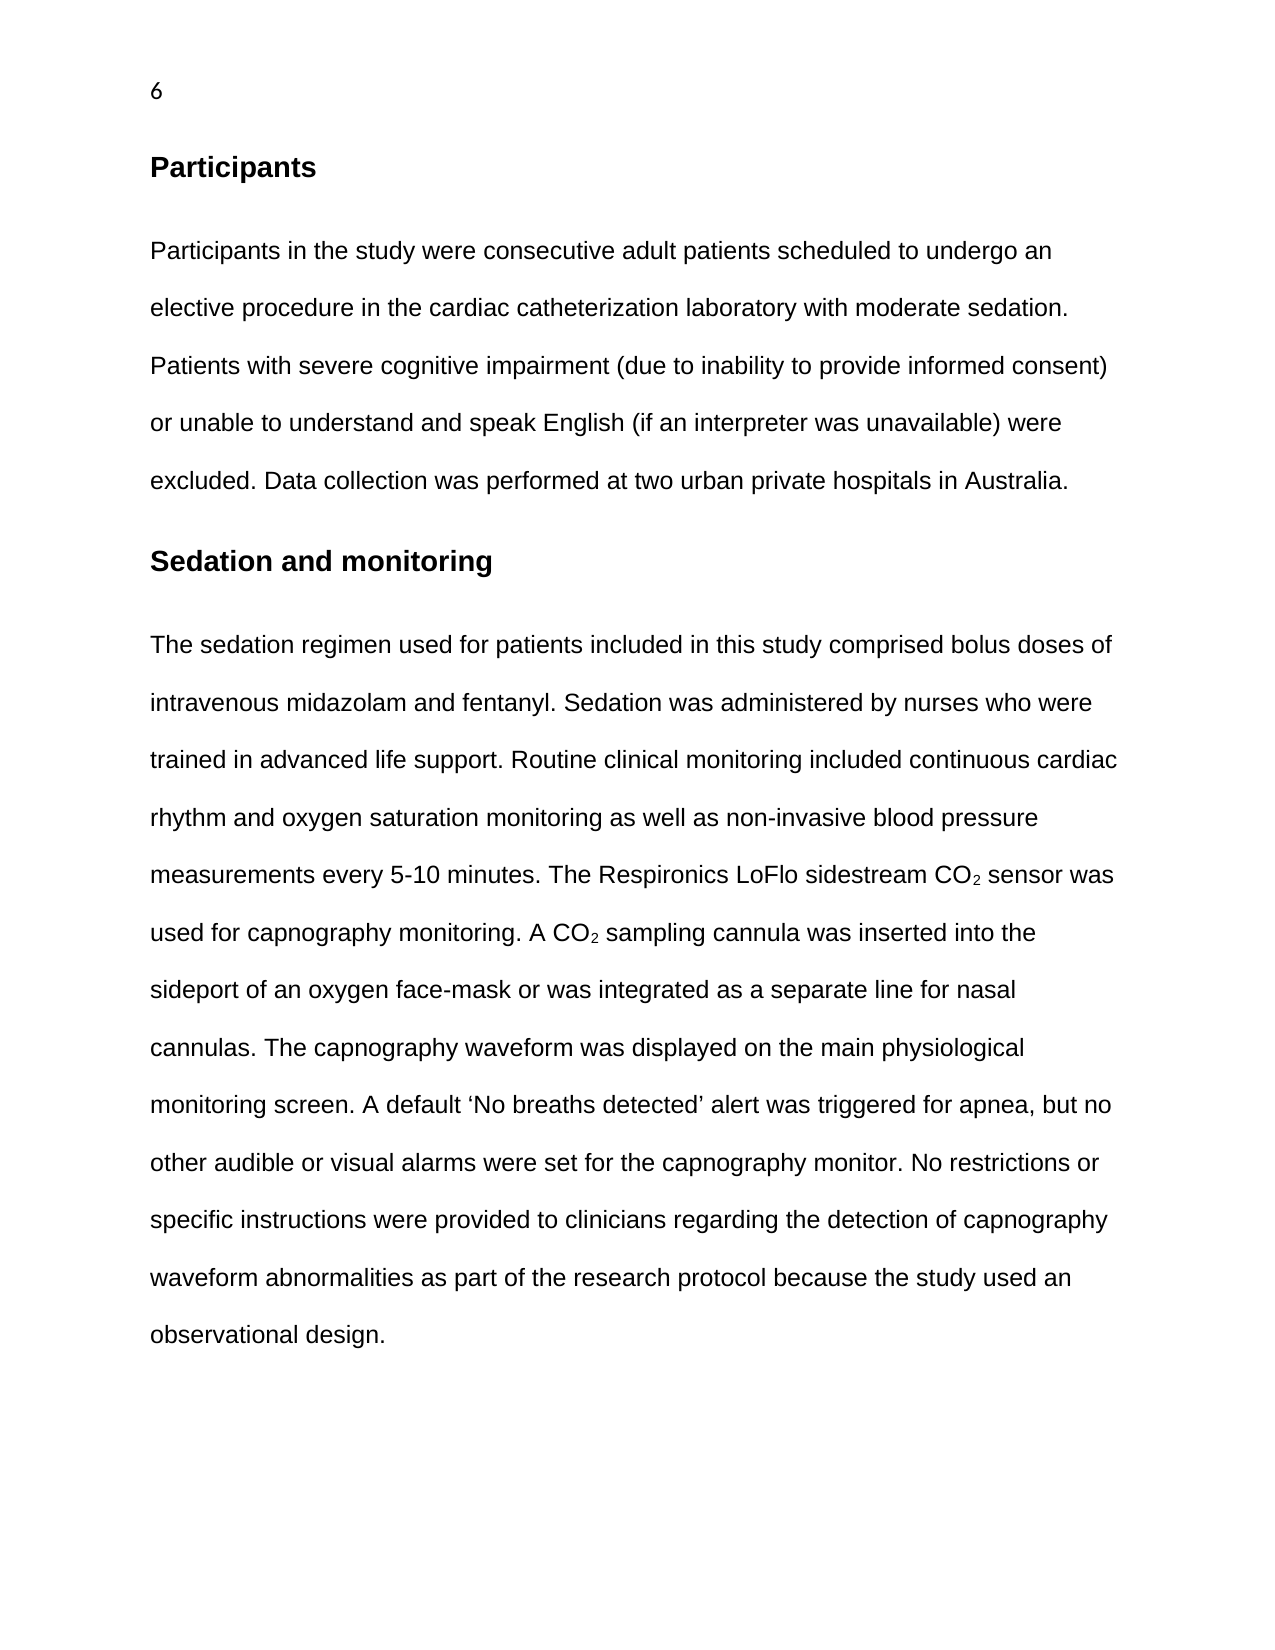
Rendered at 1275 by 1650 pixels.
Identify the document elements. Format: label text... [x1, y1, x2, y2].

subtitle Participants [150, 150, 1125, 183]
text The sedation regimen used for patients included in this study comprised bolus doses of intravenous midazolam and fentanyl. Sedation was administered by nurses who were trained in advanced life support. Routine clinical monitoring included continuous cardiac rhythm and oxygen saturation monitoring as well as non-invasive blood pressure measurements every 5-10 minutes. The Respironics LoFlo sidestream CO2 sensor was used for capnography monitoring. A CO2 sampling cannula was inserted into the sideport of an oxygen face-mask or was integrated as a separate line for nasal cannulas. The capnography waveform was displayed on the main physiological monitoring screen. A default ‘No breaths detected’ alert was triggered for apnea, but no other audible or visual alarms were set for the capnography monitor. No restrictions or specific instructions were provided to clinicians regarding the detection of capnography waveform abnormalities as part of the research protocol because the study used an observational design. [150, 630, 1125, 1349]
subtitle Sedation and monitoring [150, 544, 1125, 578]
text Participants in the study were consecutive adult patients scheduled to undergo an elective procedure in the cardiac catheterization laboratory with moderate sedation. Patients with severe cognitive impairment (due to inability to provide informed consent) or unable to understand and speak English (if an interpreter was unavailable) were excluded. Data collection was performed at two urban private hospitals in Australia. [150, 236, 1125, 494]
